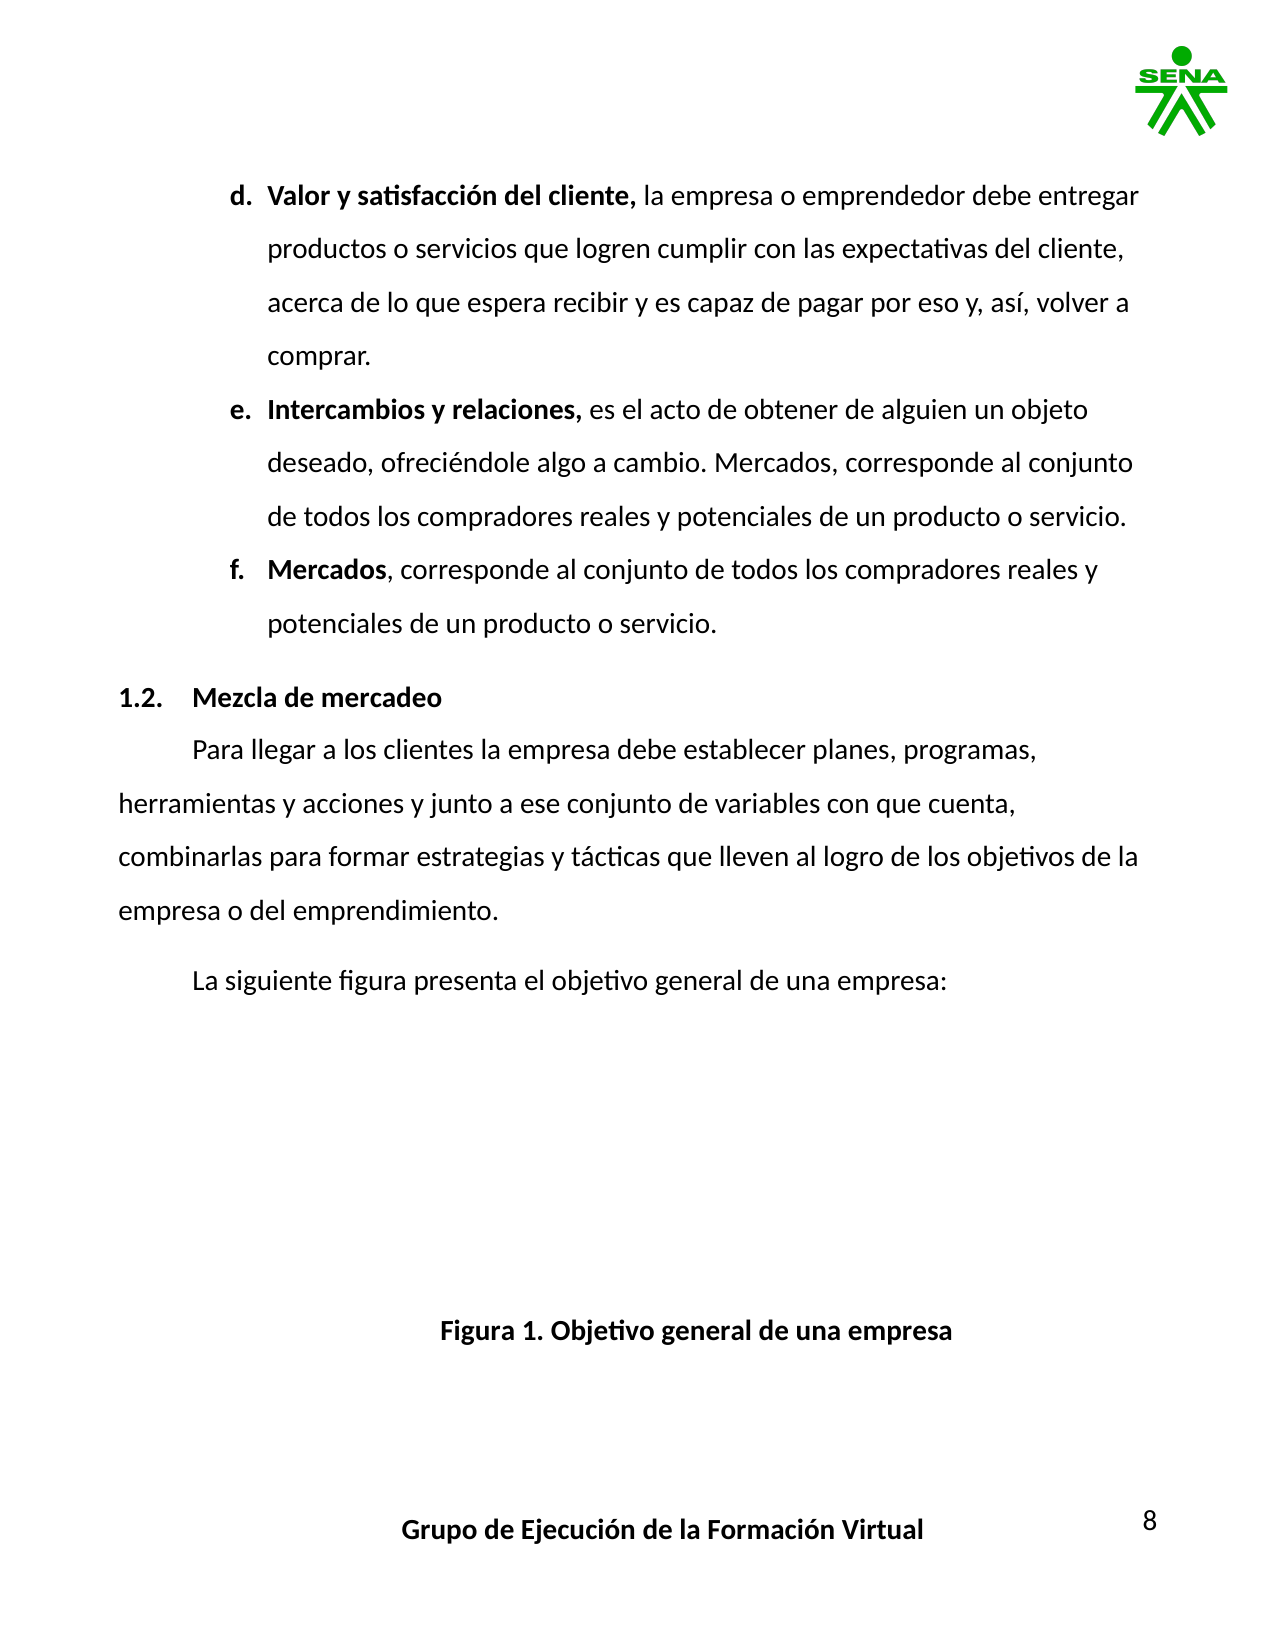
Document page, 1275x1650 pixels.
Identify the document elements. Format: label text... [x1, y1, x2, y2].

list Intercambios y relaciones, es el acto de obtener de alguien un objeto deseado, ofreciéndole algo a cambio. Mercados, corresponde al conjunto de todos los compradores reales y potenciales de un producto o servicio. [229, 391, 1157, 533]
text Para llegar a los clientes la empresa debe establecer planes, programas, herramientas y acciones y junto a ese conjunto de variables con que cuenta, combinarlas para formar estrategias y tácticas que lleven al logro de los objetivos de la empresa o del emprendimiento. [118, 731, 1157, 927]
picture [1135, 46, 1228, 136]
text La siguiente figura presenta el objetivo general de una empresa: [118, 962, 1157, 997]
list Mercados, corresponde al conjunto de todos los compradores reales y potenciales de un producto o servicio. [229, 551, 1157, 640]
subtitle Mezcla de mercadeo [118, 679, 1157, 714]
list Valor y satisfacción del cliente, la empresa o emprendedor debe entregar productos o servicios que logren cumplir con las expectativas del cliente, acerca de lo que espera recibir y es capaz de pagar por eso y, así, volver a comprar. [229, 177, 1157, 373]
text Figura 1. Objetivo general de una empresa [118, 1312, 1157, 1348]
